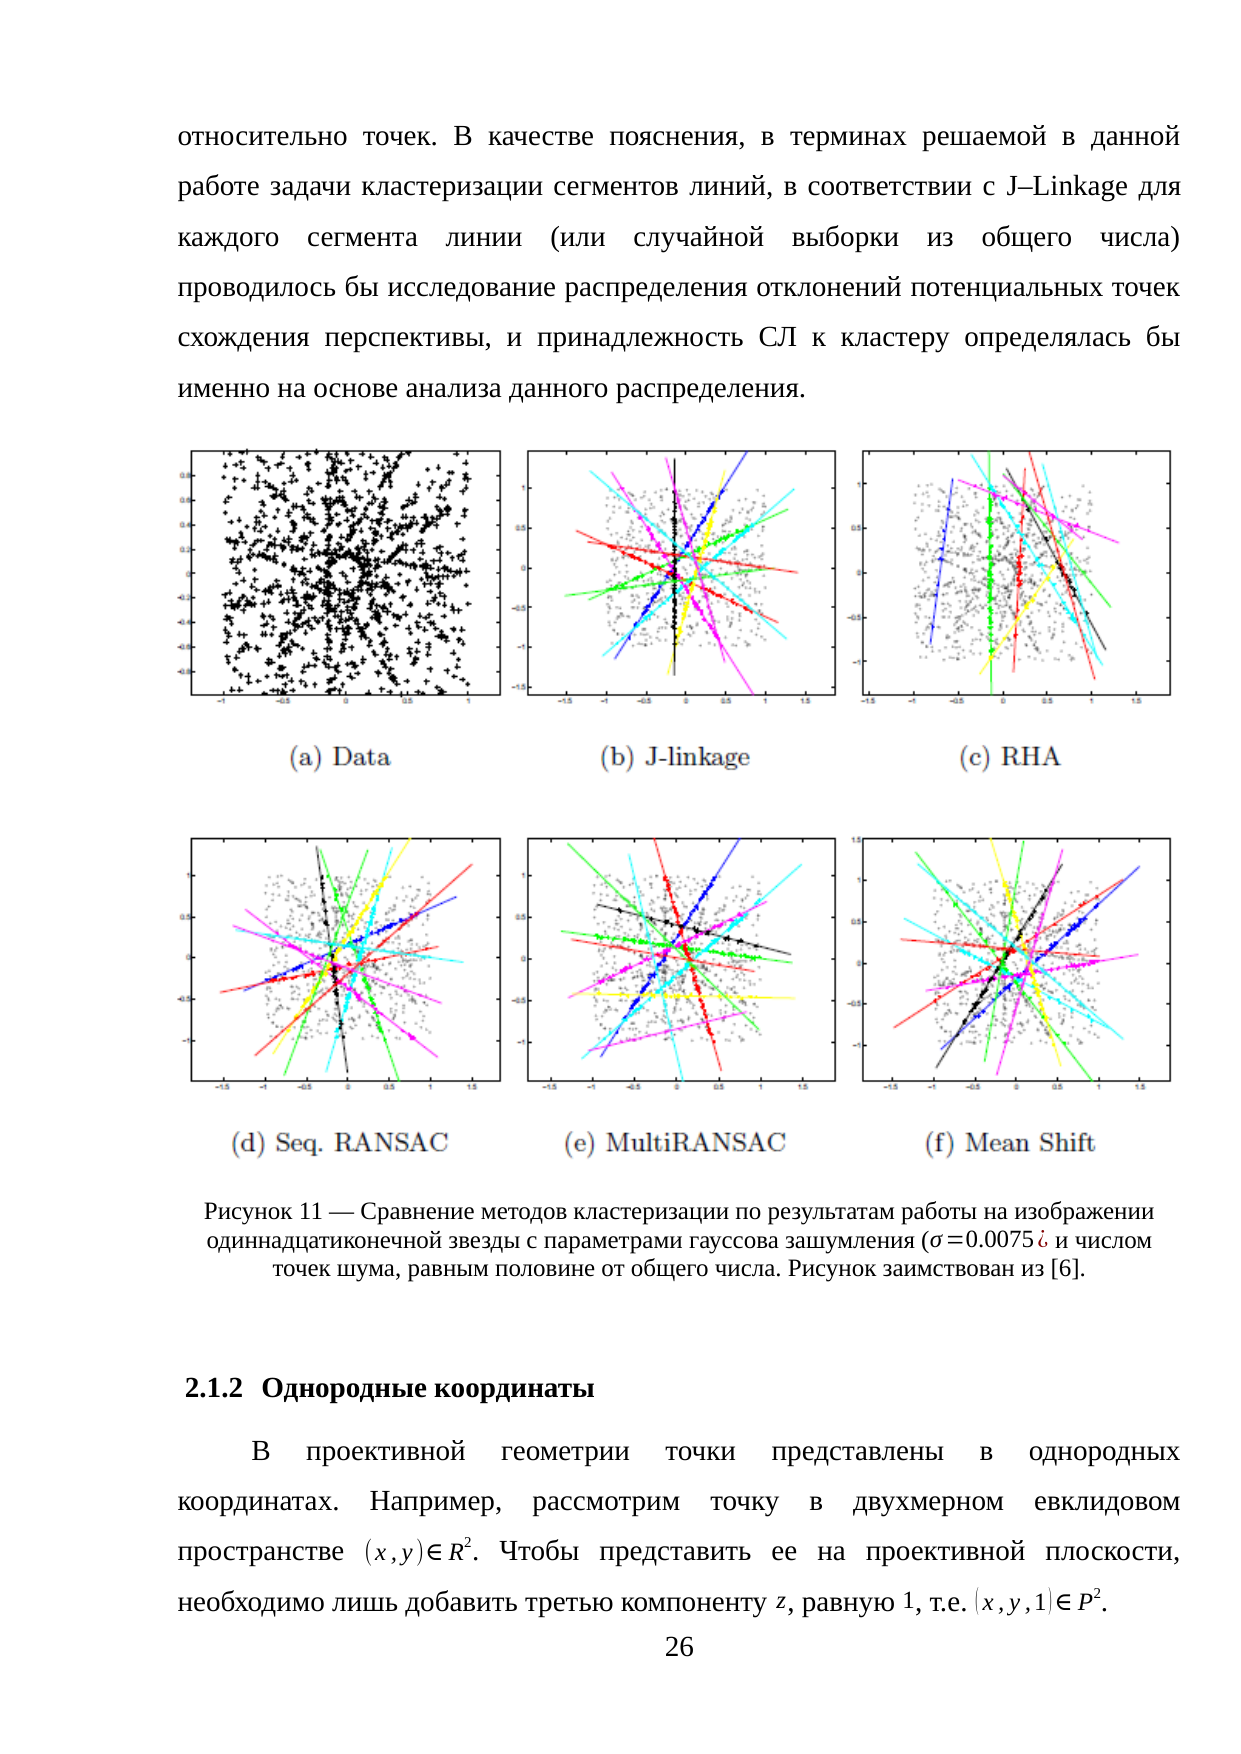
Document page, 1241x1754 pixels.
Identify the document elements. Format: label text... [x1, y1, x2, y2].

text В проективной геометрии точки представлены в однородных координатах. Например, рассмотрим точку в двухмерном евклидовом пространстве . Чтобы представить ее на проективной плоскости, необходимо лишь добавить третью компоненту , равную , т.е. . [177, 1433, 1181, 1617]
picture [177, 432, 1182, 1167]
subtitle Однородные координаты [177, 1370, 1181, 1403]
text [177, 118, 1181, 403]
text Рисунок 11 — Сравнение методов кластеризации по результатам работы на изображении одиннадцатиконечной звезды с параметрами гауссова зашумления ( и числом точек шума, равным половине от общего числа. Рисунок заимствован из [6]. [177, 1196, 1181, 1282]
